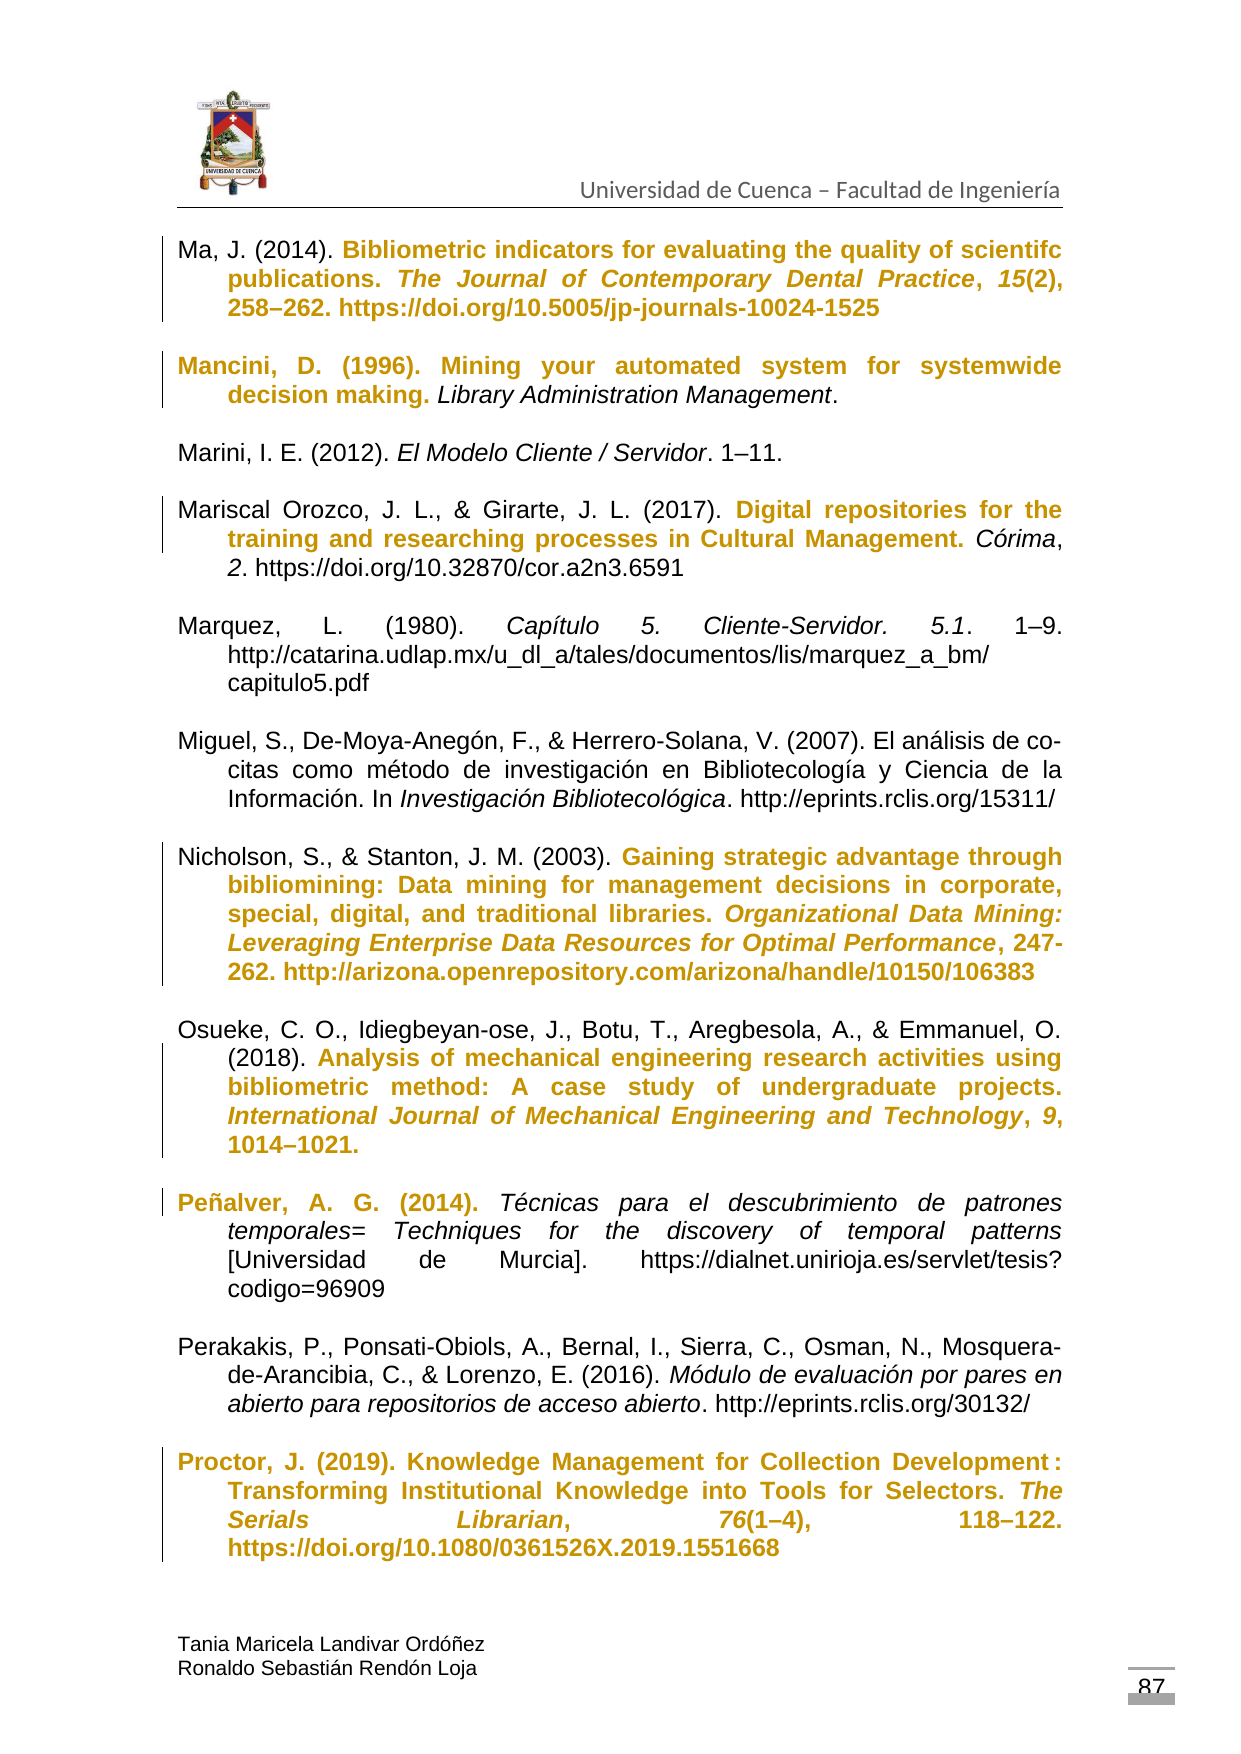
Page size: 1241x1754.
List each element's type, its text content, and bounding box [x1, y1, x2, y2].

text Peñalver, A. G. (2014). Técnicas para el descubrimiento de patrones temporales= Techniques for the discovery of temporal patterns [Universidad de Murcia]. https://dialnet.unirioja.es/servlet/tesis?codigo=96909 [177, 1188, 1063, 1303]
text Ma, J. (2014). Bibliometric indicators for evaluating the quality of scientifc publications. The Journal of Contemporary Dental Practice, 15(2), 258–262. https://doi.org/10.5005/jp-journals-10024-1525 [177, 236, 1063, 322]
text Mancini, D. (1996). Mining your automated system for systemwide decision making. Library Administration Management. [177, 351, 1063, 408]
text Marini, I. E. (2012). El Modelo Cliente / Servidor. 1–11. [177, 438, 1063, 466]
picture [177, 86, 290, 199]
text Nicholson, S., & Stanton, J. M. (2003). Gaining strategic advantage through bibliomining: Data mining for management decisions in corporate, special, digital, and traditional libraries. Organizational Data Mining: Leveraging Enterprise Data Resources for Optimal Performance, 247-262. http://arizona.openrepository.com/arizona/handle/10150/106383 [177, 842, 1063, 986]
text Marquez, L. (1980). Capítulo 5. Cliente-Servidor. 5.1. 1–9. http://catarina.udlap.mx/u_dl_a/tales/documentos/lis/marquez_a_bm/capitulo5.pdf [177, 611, 1063, 697]
text Osueke, C. O., Idiegbeyan-ose, J., Botu, T., Aregbesola, A., & Emmanuel, O. (2018). Analysis of mechanical engineering research activities using bibliometric method: A case study of undergraduate projects. International Journal of Mechanical Engineering and Technology, 9, 1014–1021. [177, 1015, 1063, 1158]
text Miguel, S., De-Moya-Anegón, F., & Herrero-Solana, V. (2007). El análisis de co-citas como método de investigación en Bibliotecología y Ciencia de la Información. In Investigación Bibliotecológica. http://eprints.rclis.org/15311/ [177, 726, 1063, 813]
text Perakakis, P., Ponsati-Obiols, A., Bernal, I., Sierra, C., Osman, N., Mosquera-de-Arancibia, C., & Lorenzo, E. (2016). Módulo de evaluación por pares en abierto para repositorios de acceso abierto. http://eprints.rclis.org/30132/ [177, 1332, 1063, 1418]
text Mariscal Orozco, J. L., & Girarte, J. L. (2017). Digital repositories for the training and researching processes in Cultural Management. Córima, 2. https://doi.org/10.32870/cor.a2n3.6591 [177, 496, 1063, 582]
text Proctor, J. (2019). Knowledge Management for Collection Development : Transforming Institutional Knowledge into Tools for Selectors. The Serials Librarian, 76(1–4), 118–122. https://doi.org/10.1080/0361526X.2019.1551668 [177, 1447, 1063, 1562]
